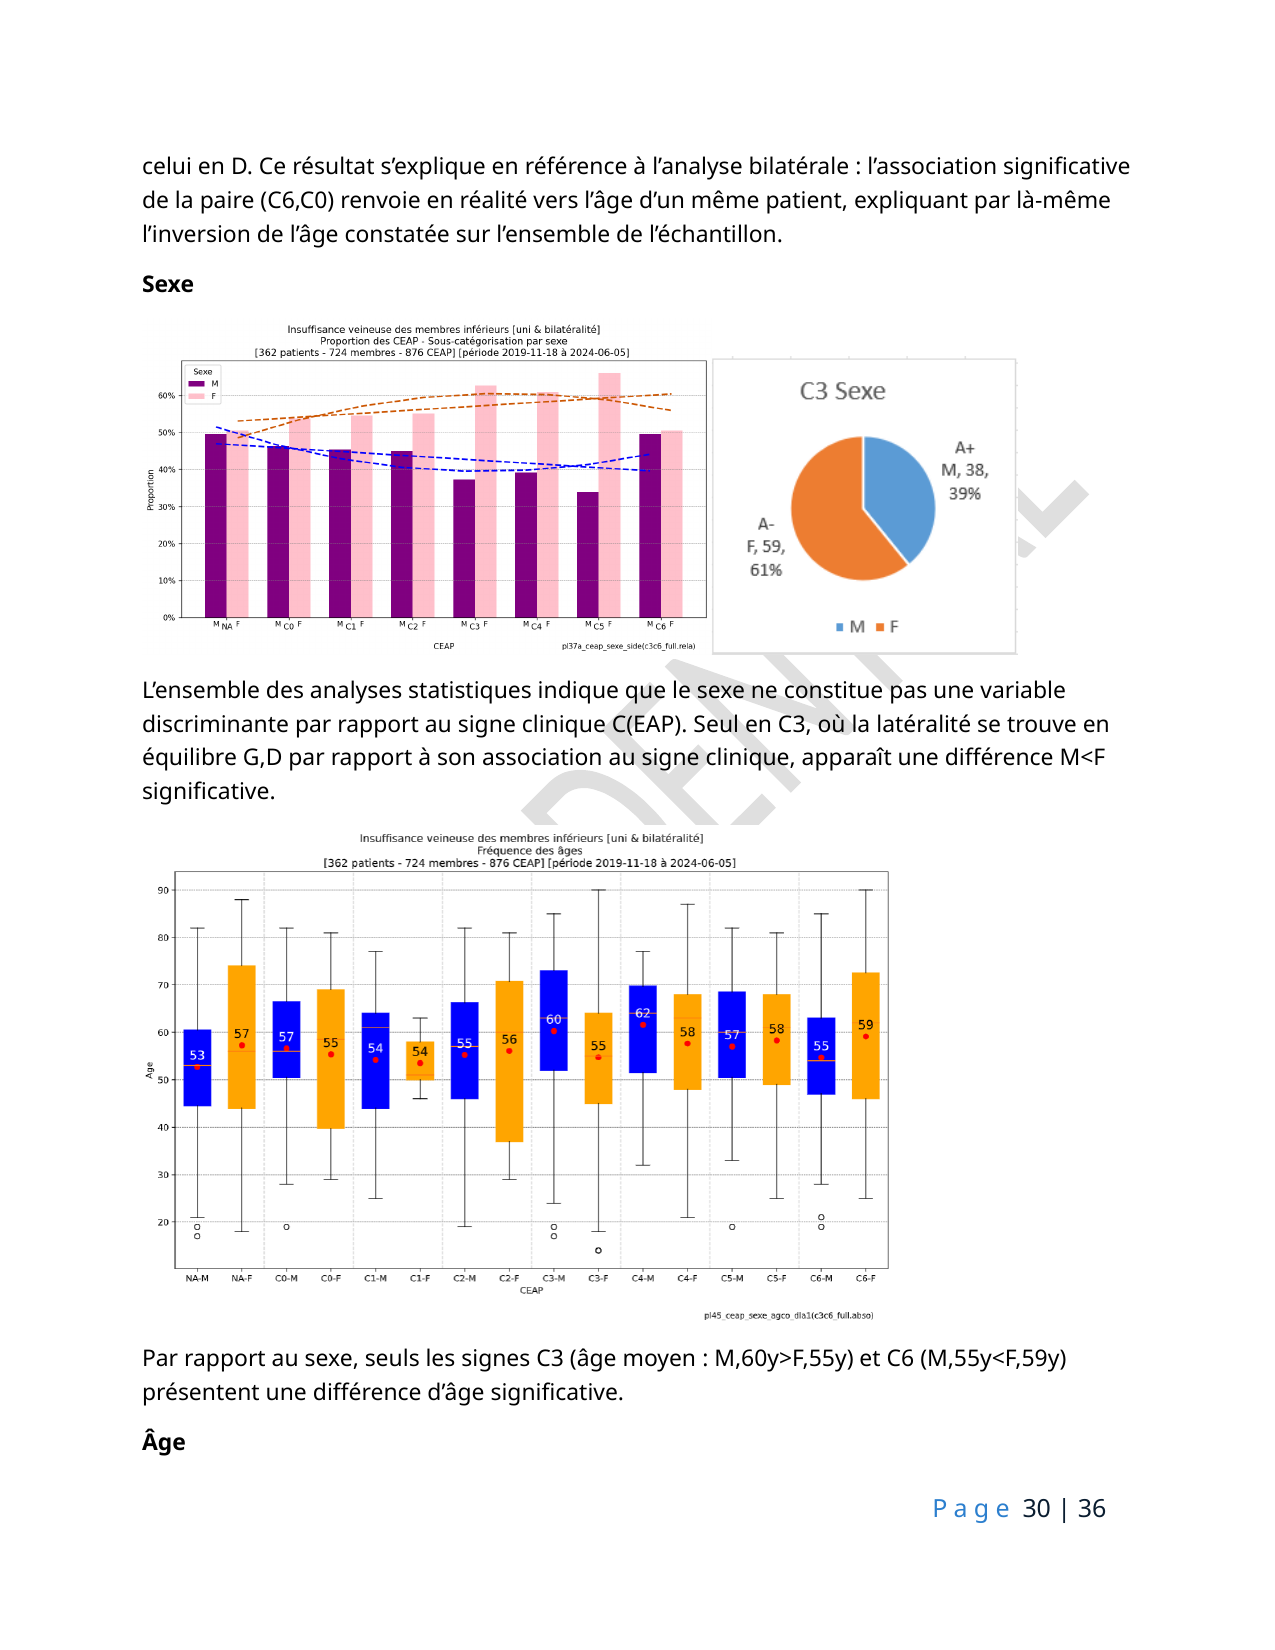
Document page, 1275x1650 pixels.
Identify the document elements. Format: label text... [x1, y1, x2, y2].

text L’ensemble des analyses statistiques indique que le sexe ne constitue pas une variable discriminante par rapport au signe clinique C(EAP). Seul en C3, où la latéralité se trouve en équilibre G,D par rapport à son association au signe clinique, apparaît une différence M<F significative. [142, 674, 1133, 806]
text Par rapport au sexe, seuls les signes C3 (âge moyen : M,60y>F,55y) et C6 (M,55y<F,59y) présentent une différence d’âge significative. [142, 1342, 1133, 1407]
text Âge [142, 1426, 1133, 1457]
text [142, 150, 1133, 249]
picture [141, 318, 1018, 655]
text Sexe [142, 268, 1133, 299]
picture [141, 825, 896, 1323]
